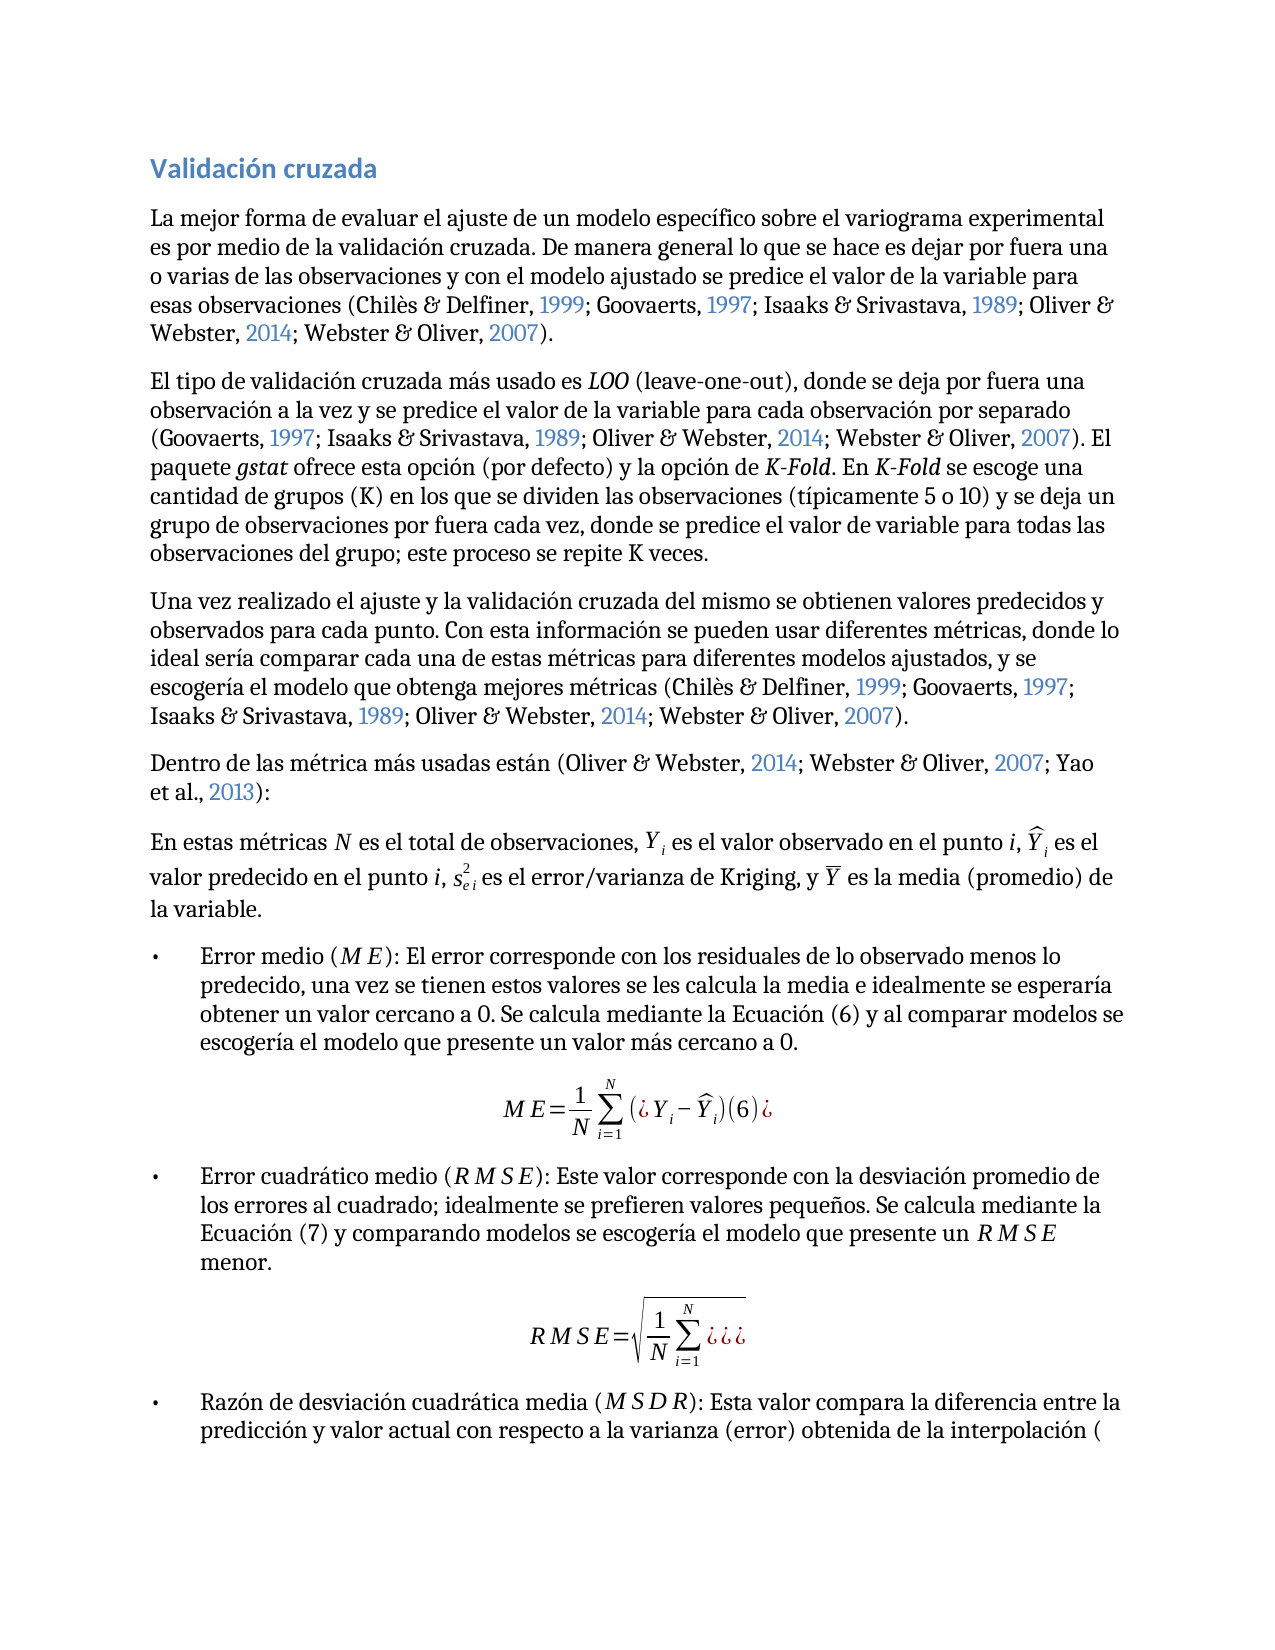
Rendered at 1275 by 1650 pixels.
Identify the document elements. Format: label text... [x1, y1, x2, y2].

subtitle Validación cruzada [150, 150, 1125, 186]
text Una vez realizado el ajuste y la validación cruzada del mismo se obtienen valores predecidos y observados para cada punto. Con esta información se pueden usar diferentes métricas, donde lo ideal sería comparar cada una de estas métricas para diferentes modelos ajustados, y se escogería el modelo que obtenga mejores métricas (Chilès & Delfiner, 1999; Goovaerts, 1997; Isaaks & Srivastava, 1989; Oliver & Webster, 2014; Webster & Oliver, 2007). [150, 587, 1125, 731]
text La mejor forma de evaluar el ajuste de un modelo específico sobre el variograma experimental es por medio de la validación cruzada. De manera general lo que se hace es dejar por fuera una o varias de las observaciones y con el modelo ajustado se predice el valor de la variable para esas observaciones (Chilès & Delfiner, 1999; Goovaerts, 1997; Isaaks & Srivastava, 1989; Oliver & Webster, 2014; Webster & Oliver, 2007). [150, 204, 1125, 348]
text En estas métricas es el total de observaciones, es el valor observado en el punto , es el valor predecido en el punto , es el error/varianza de Kriging, y es la media (promedio) de la variable. [150, 826, 1125, 923]
list Error medio (): El error corresponde con los residuales de lo observado menos lo predecido, una vez se tienen estos valores se les calcula la media e idealmente se esperaría obtener un valor cercano a 0. Se calcula mediante la Ecuación (6) y al comparar modelos se escogería el modelo que presente un valor más cercano a 0. [150, 942, 1125, 1057]
text Dentro de las métrica más usadas están (Oliver & Webster, 2014; Webster & Oliver, 2007; Yao et al., 2013): [150, 749, 1125, 807]
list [150, 1387, 1125, 1445]
list Error cuadrático medio (): Este valor corresponde con la desviación promedio de los errores al cuadrado; idealmente se prefieren valores pequeños. Se calcula mediante la Ecuación (7) y comparando modelos se escogería el modelo que presente un menor. [150, 1162, 1125, 1277]
text El tipo de validación cruzada más usado es LOO (leave-one-out), donde se deja por fuera una observación a la vez y se predice el valor de la variable para cada observación por separado (Goovaerts, 1997; Isaaks & Srivastava, 1989; Oliver & Webster, 2014; Webster & Oliver, 2007). El paquete gstat ofrece esta opción (por defecto) y la opción de K-Fold. En K-Fold se escoge una cantidad de grupos (K) en los que se dividen las observaciones (típicamente 5 o 10) y se deja un grupo de observaciones por fuera cada vez, donde se predice el valor de variable para todas las observaciones del grupo; este proceso se repite K veces. [150, 367, 1125, 568]
